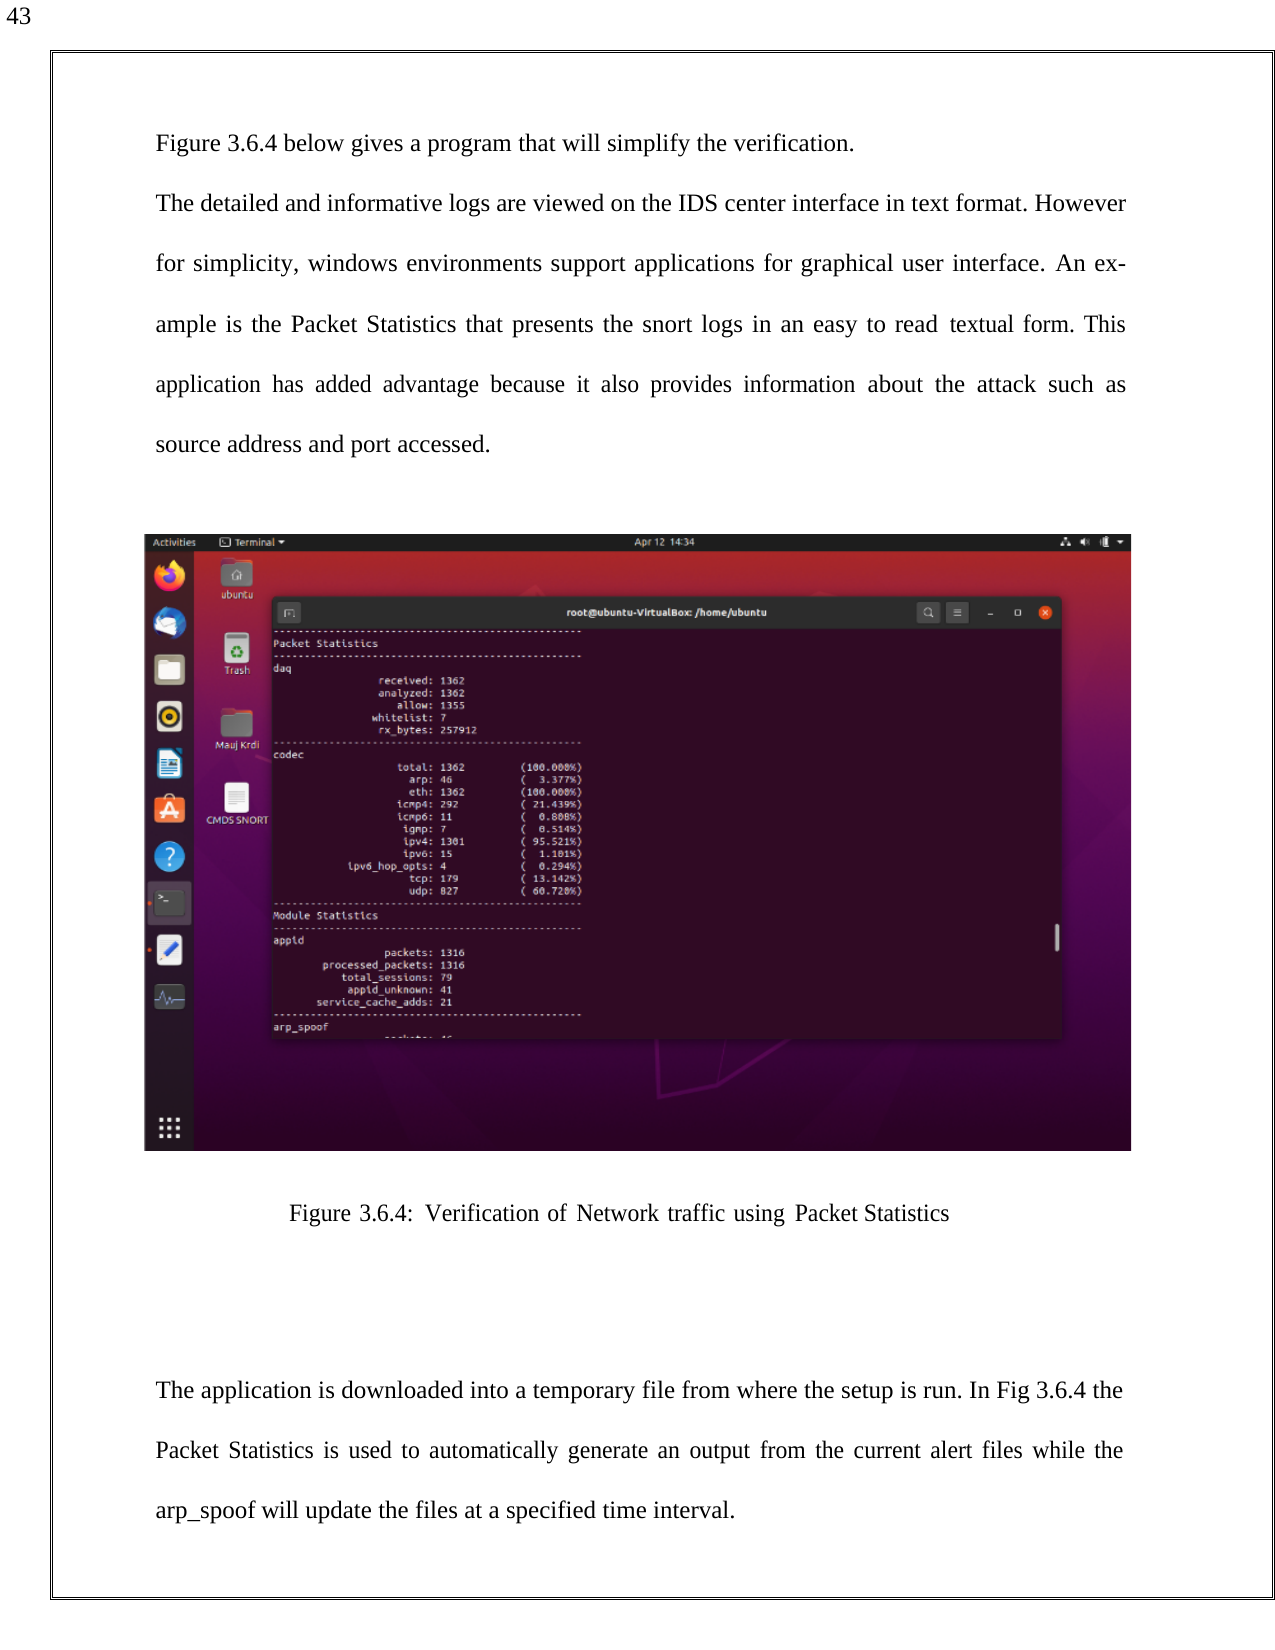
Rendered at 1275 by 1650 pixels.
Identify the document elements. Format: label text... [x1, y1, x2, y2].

text Figure 3.6.4: Verification of Network traffic using Packet Statistics [289, 1198, 1272, 1227]
text Figure 3.6.4 below gives a program that will simplify the verification. [155, 128, 1272, 157]
text The detailed and informative logs are viewed on the IDS center interface in text format. However for simplicity, windows environments support applications for graphical user interface. An ex- ample is the Packet Statistics that presents the snort logs in an easy to read textual form. This application has added advantage because it also provides information about the attack such as source address and port accessed. [155, 188, 1126, 458]
text The application is downloaded into a temporary file from where the setup is run. In Fig 3.6.4 the Packet Statistics is used to automatically generate an output from the current alert files while the arp_spoof will update the files at a specified time interval. [155, 1375, 1124, 1524]
picture [143, 534, 1132, 1151]
